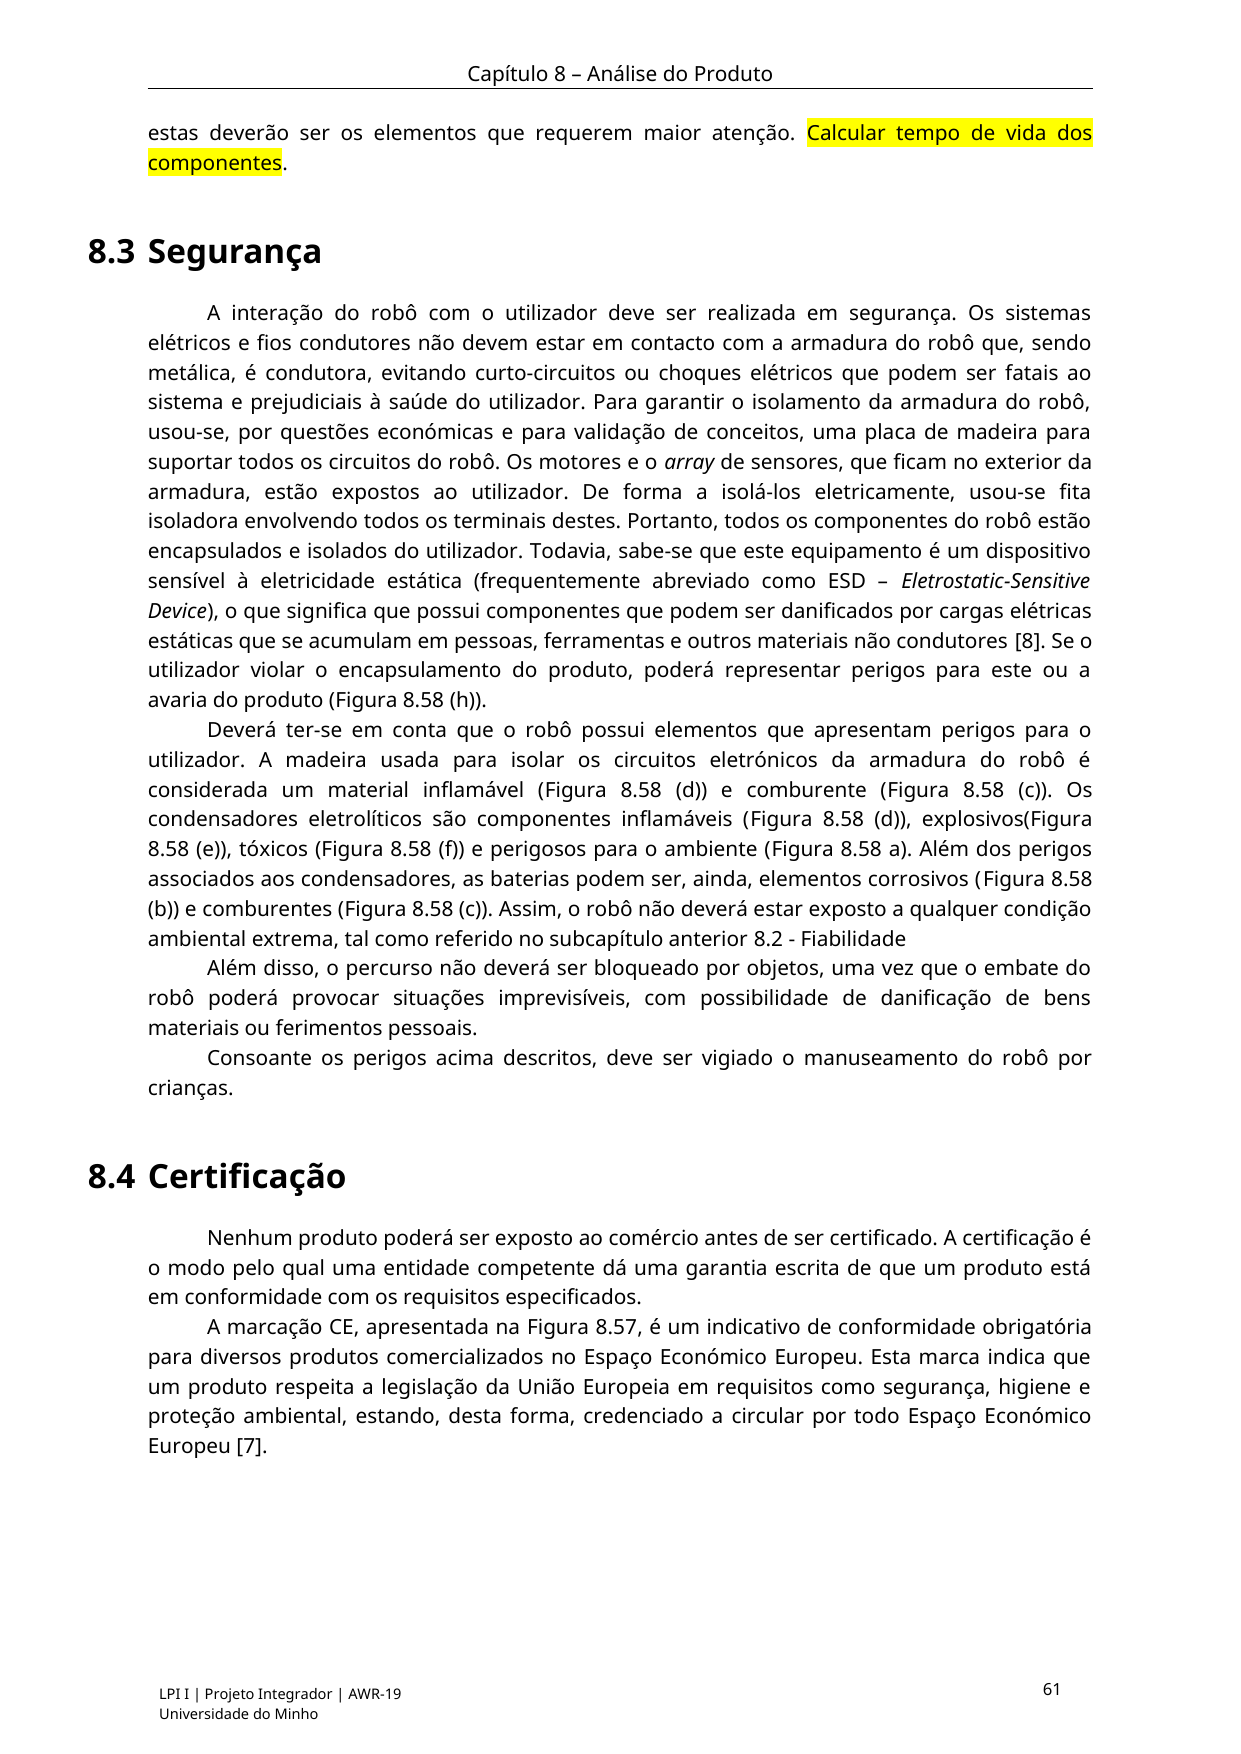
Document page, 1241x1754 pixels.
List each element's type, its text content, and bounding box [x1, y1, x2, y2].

text Além disso, o percurso não deverá ser bloqueado por objetos, uma vez que o embate do robô poderá provocar situações imprevisíveis, com possibilidade de danificação de bens materiais ou ferimentos pessoais. [148, 953, 1092, 1042]
text Consoante os perigos acima descritos, deve ser vigiado o manuseamento do robô por crianças. [148, 1043, 1092, 1101]
text Nenhum produto poderá ser exposto ao comércio antes de ser certificado. A certificação é o modo pelo qual uma entidade competente dá uma garantia escrita de que um produto está em conformidade com os requisitos especificados. [148, 1223, 1092, 1311]
text A marcação CE, apresentada na Figura 8.1, é um indicativo de conformidade obrigatória para diversos produtos comercializados no Espaço Económico Europeu. Esta marca indica que um produto respeita a legislação da União Europeia em requisitos como segurança, higiene e proteção ambiental, estando, desta forma, credenciado a circular por todo Espaço Económico Europeu . [148, 1312, 1092, 1460]
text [148, 118, 1092, 176]
text A interação do robô com o utilizador deve ser realizada em segurança. Os sistemas elétricos e fios condutores não devem estar em contacto com a armadura do robô que, sendo metálica, é condutora, evitando curto-circuitos ou choques elétricos que podem ser fatais ao sistema e prejudiciais à saúde do utilizador. Para garantir o isolamento da armadura do robô, usou-se, por questões económicas e para validação de conceitos, uma placa de madeira para suportar todos os circuitos do robô. Os motores e o array de sensores, que ficam no exterior da armadura, estão expostos ao utilizador. De forma a isolá-los eletricamente, usou-se fita isoladora envolvendo todos os terminais destes. Portanto, todos os componentes do robô estão encapsulados e isolados do utilizador. Todavia, sabe-se que este equipamento é um dispositivo sensível à eletricidade estática (frequentemente abreviado como ESD – Eletrostatic-Sensitive Device), o que significa que possui componentes que podem ser danificados por cargas elétricas estáticas que se acumulam em pessoas, ferramentas e outros materiais não condutores . Se o utilizador violar o encapsulamento do produto, poderá representar perigos para este ou a avaria do produto (Figura 8.2 (h)). [148, 298, 1092, 714]
subtitle Segurança [88, 228, 1092, 273]
subtitle Certificação [88, 1152, 1092, 1198]
